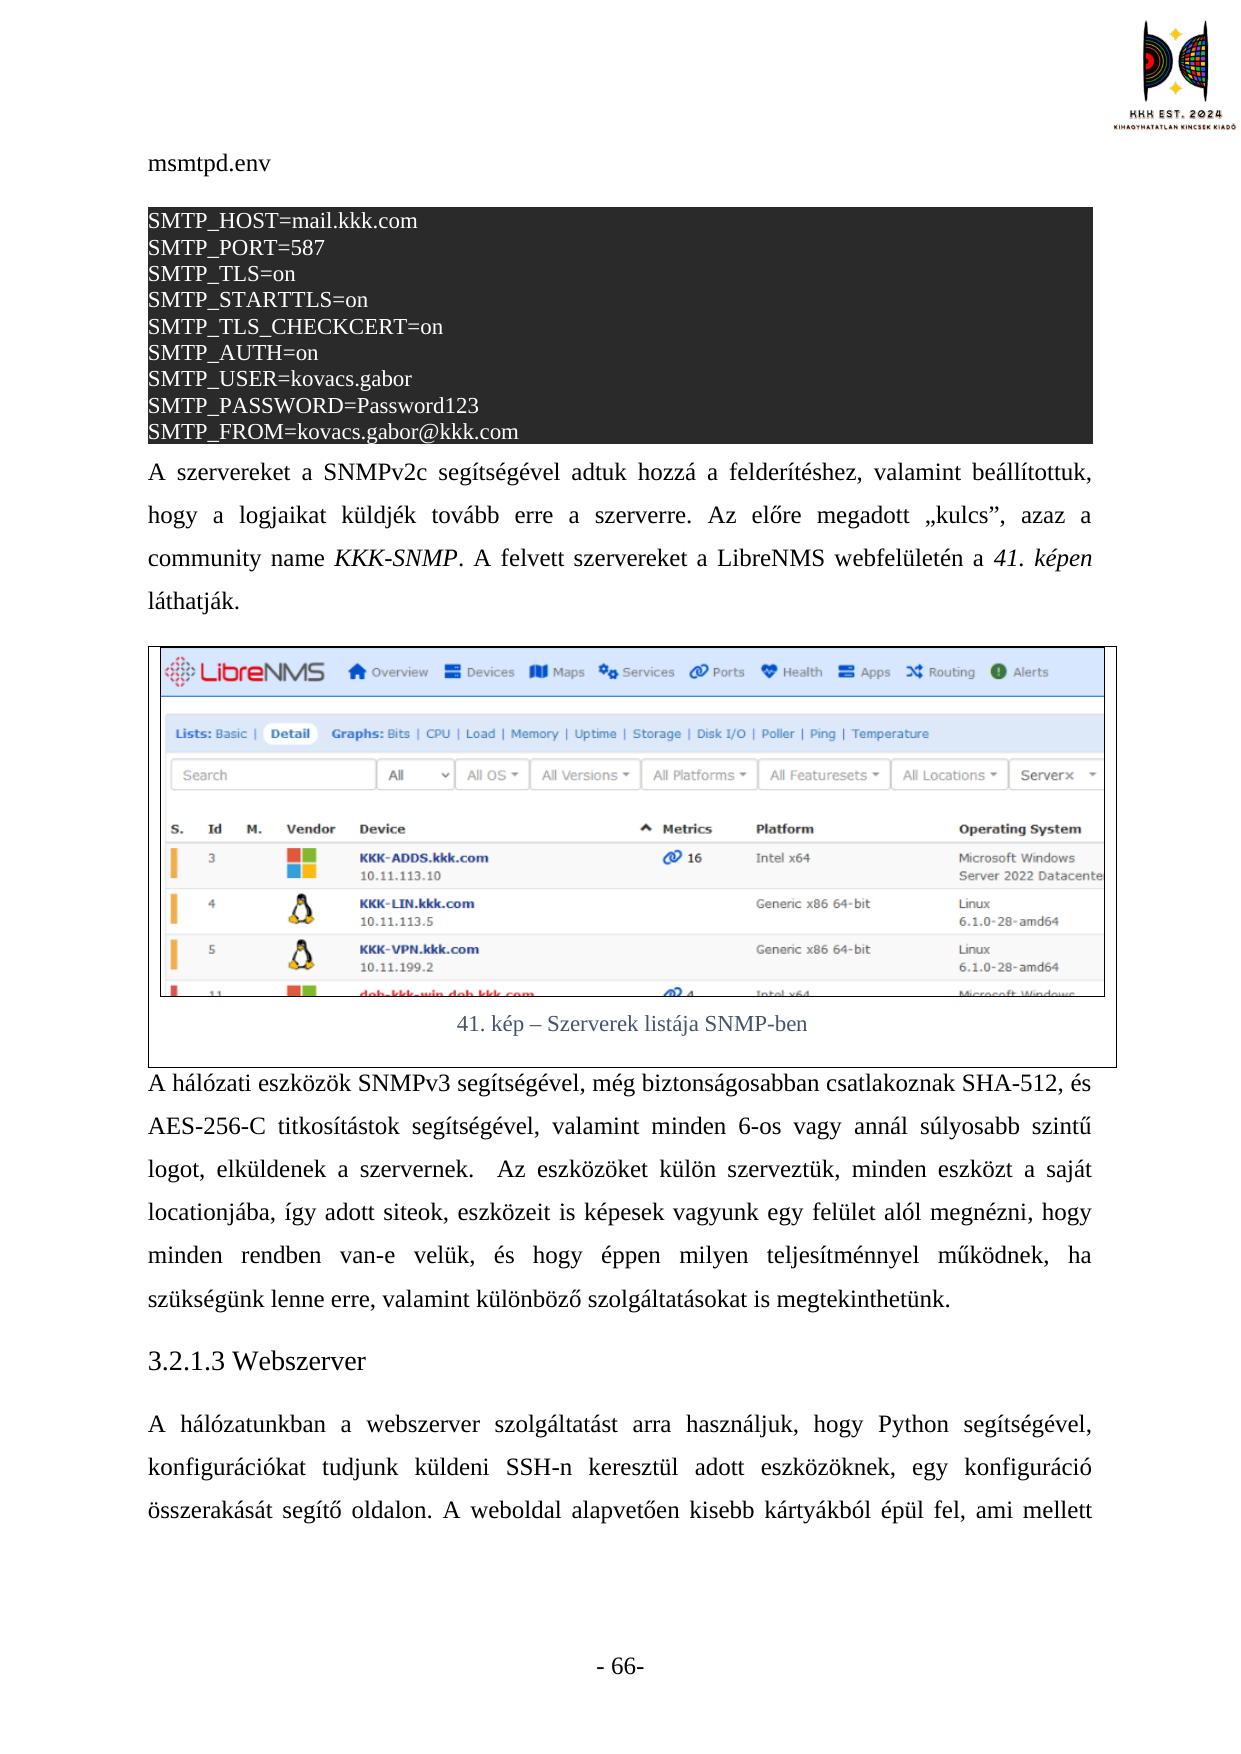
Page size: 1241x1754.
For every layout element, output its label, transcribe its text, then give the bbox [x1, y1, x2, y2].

text SMTP_USER=kovacs.gabor [148, 366, 1093, 392]
text A hálózati eszközök SNMPv3 segítségével, még biztonságosabban csatlakoznak SHA-512, és AES-256-C titkosítástok segítségével, valamint minden 6-os vagy annál súlyosabb szintű logot, elküldenek a szervernek. Az eszközöket külön szerveztük, minden eszközt a saját locationjába, így adott siteok, eszközeit is képesek vagyunk egy felület alól megnézni, hogy minden rendben van-e velük, és hogy éppen milyen teljesítménnyel működnek, ha szükségünk lenne erre, valamint különböző szolgáltatásokat is megtekinthetünk. [148, 1068, 1093, 1312]
text SMTP_TLS_CHECKCERT=on [148, 313, 1093, 339]
text SMTP_PASSWORD=Password123 [148, 392, 1093, 418]
text SMTP_FROM=kovacs.gabor@kkk.com [148, 418, 1093, 444]
text msmtpd.env [148, 148, 1093, 176]
text 3.2.1.3 Webszerver [148, 1343, 1093, 1376]
text SMTP_STARTTLS=on [148, 286, 1093, 313]
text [148, 1409, 1093, 1524]
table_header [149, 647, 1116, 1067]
text SMTP_PORT=587 [148, 234, 1093, 260]
text SMTP_TLS=on [148, 260, 1093, 286]
text SMTP_AUTH=on [148, 339, 1093, 366]
picture [1105, 9, 1241, 135]
text A szervereket a SNMPv2c segítségével adtuk hozzá a felderítéshez, valamint beállítottuk, hogy a logjaikat küldjék tovább erre a szerverre. Az előre megadott „kulcs”, azaz a community name KKK-SNMP. A felvett szervereket a LibreNMS webfelületén a 41. képen láthatják. [148, 457, 1093, 615]
picture [161, 648, 1104, 996]
text SMTP_HOST=mail.kkk.com [148, 207, 1093, 234]
